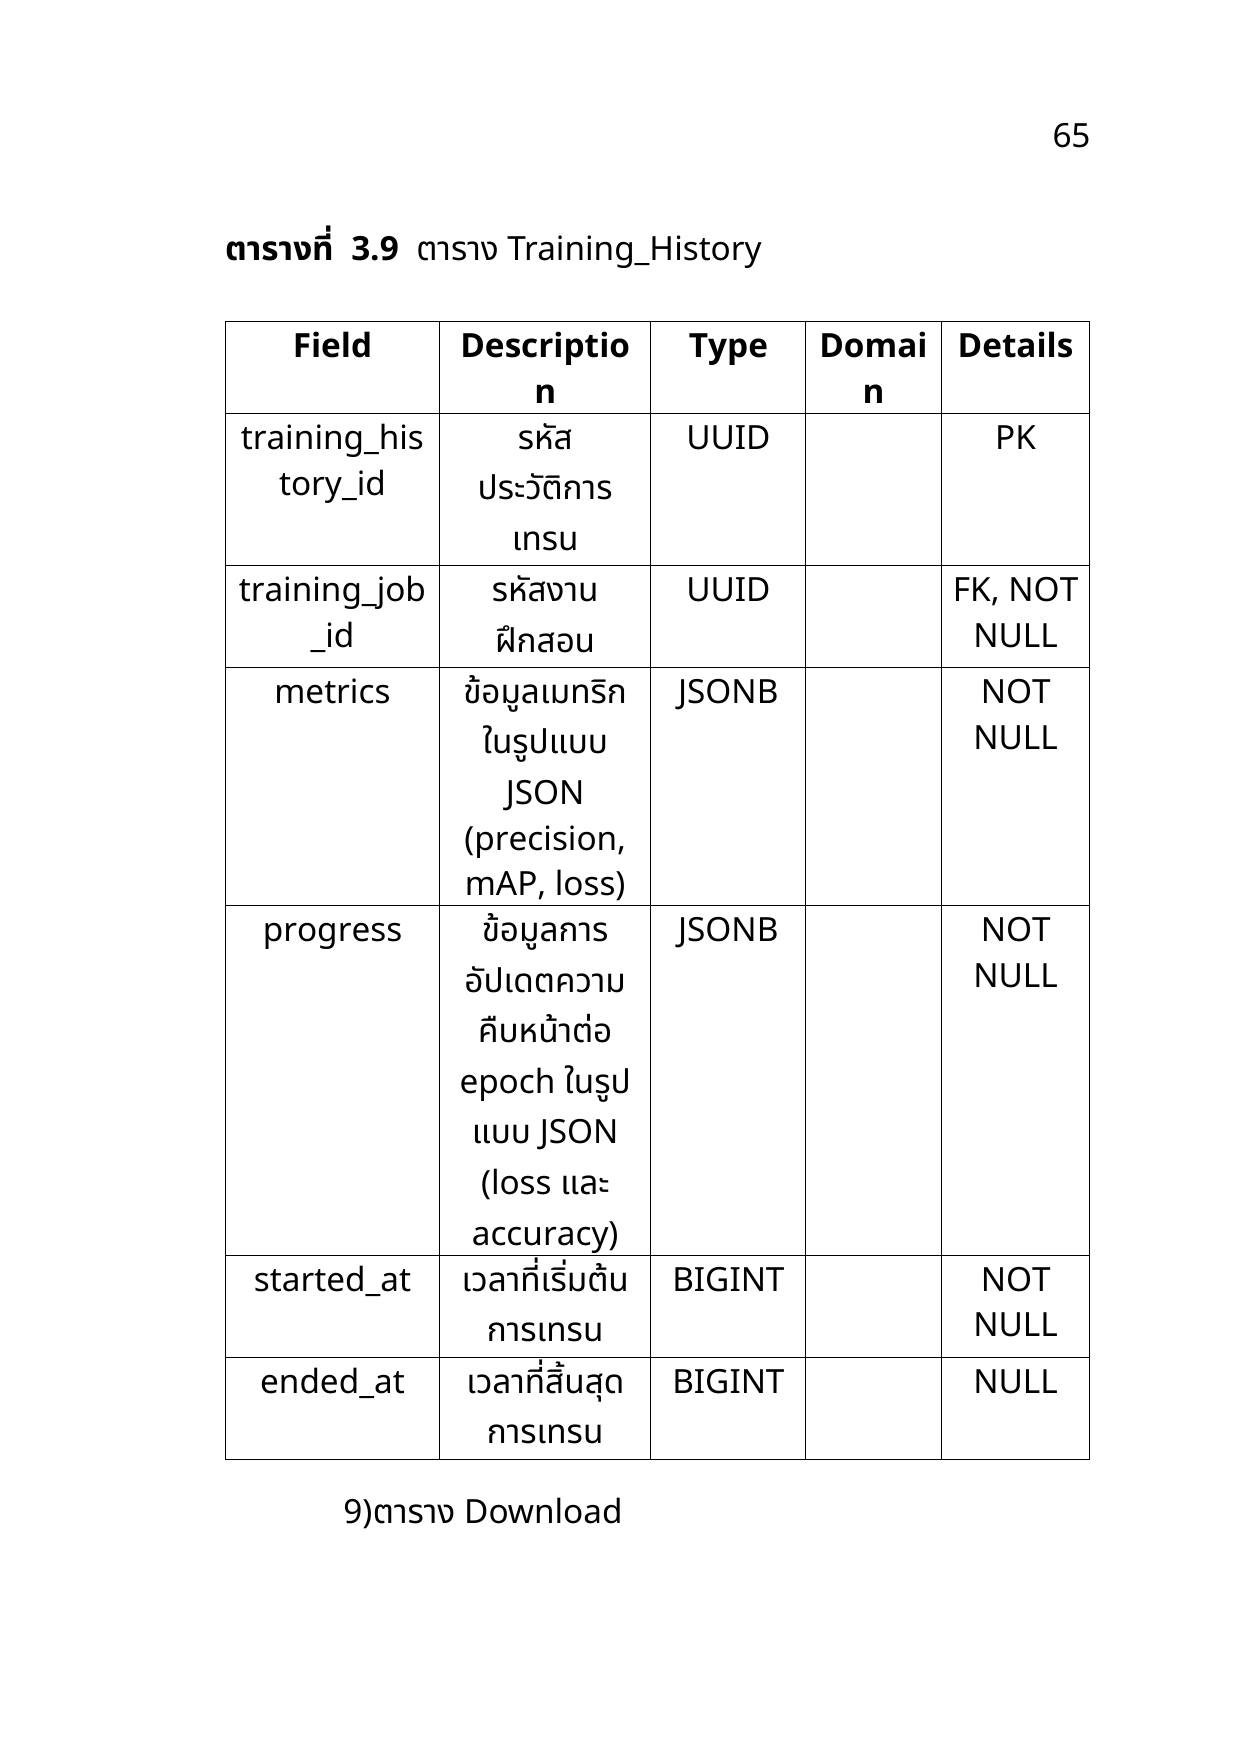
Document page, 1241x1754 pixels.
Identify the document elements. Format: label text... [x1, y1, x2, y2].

table_cell เวลาที่สิ้นสุดการเทรน [440, 1358, 650, 1458]
table_cell training_history_id [226, 414, 439, 565]
table_cell ข้อมูลการอัปเดตความคืบหน้าต่อ epoch ในรูปแบบ JSON (loss และ accuracy) [440, 906, 650, 1255]
table_cell BIGINT [651, 1358, 805, 1458]
table_cell [806, 414, 941, 565]
table_cell [806, 1256, 941, 1357]
table_header Type [651, 322, 805, 413]
table_cell started_at [226, 1256, 439, 1357]
table_cell [806, 566, 941, 667]
table_cell ข้อมูลเมทริกในรูปแบบ JSON (precision, mAP, loss) [440, 668, 650, 905]
table_cell [806, 668, 941, 905]
table_cell JSONB [651, 668, 805, 905]
table_header Field [226, 322, 439, 413]
table_cell training_job_id [226, 566, 439, 667]
text 9) ตาราง Download [225, 1488, 1090, 1538]
table_cell รหัสประวัติการเทรน [440, 414, 650, 565]
table_cell NOT NULL [942, 668, 1089, 905]
table_cell BIGINT [651, 1256, 805, 1357]
table_header Description [440, 322, 650, 413]
table_cell เวลาที่เริ่มต้นการเทรน [440, 1256, 650, 1357]
table_cell รหัสงานฝึกสอน [440, 566, 650, 667]
table_cell UUID [651, 414, 805, 565]
table_cell NULL [942, 1358, 1089, 1458]
table_header Domain [806, 322, 941, 413]
table_cell NOT NULL [942, 1256, 1089, 1357]
table_cell FK, NOT NULL [942, 566, 1089, 667]
table_header Details [942, 322, 1089, 413]
table_cell JSONB [651, 906, 805, 1255]
table_cell PK [942, 414, 1089, 565]
table_cell metrics [226, 668, 439, 905]
text ตารางที่ 3.9 ตาราง Training_History [225, 225, 1090, 276]
table_cell UUID [651, 566, 805, 667]
table_cell ended_at [226, 1358, 439, 1458]
table_cell [806, 906, 941, 1255]
table_cell progress [226, 906, 439, 1255]
table_cell [806, 1358, 941, 1458]
table_cell NOT NULL [942, 906, 1089, 1255]
